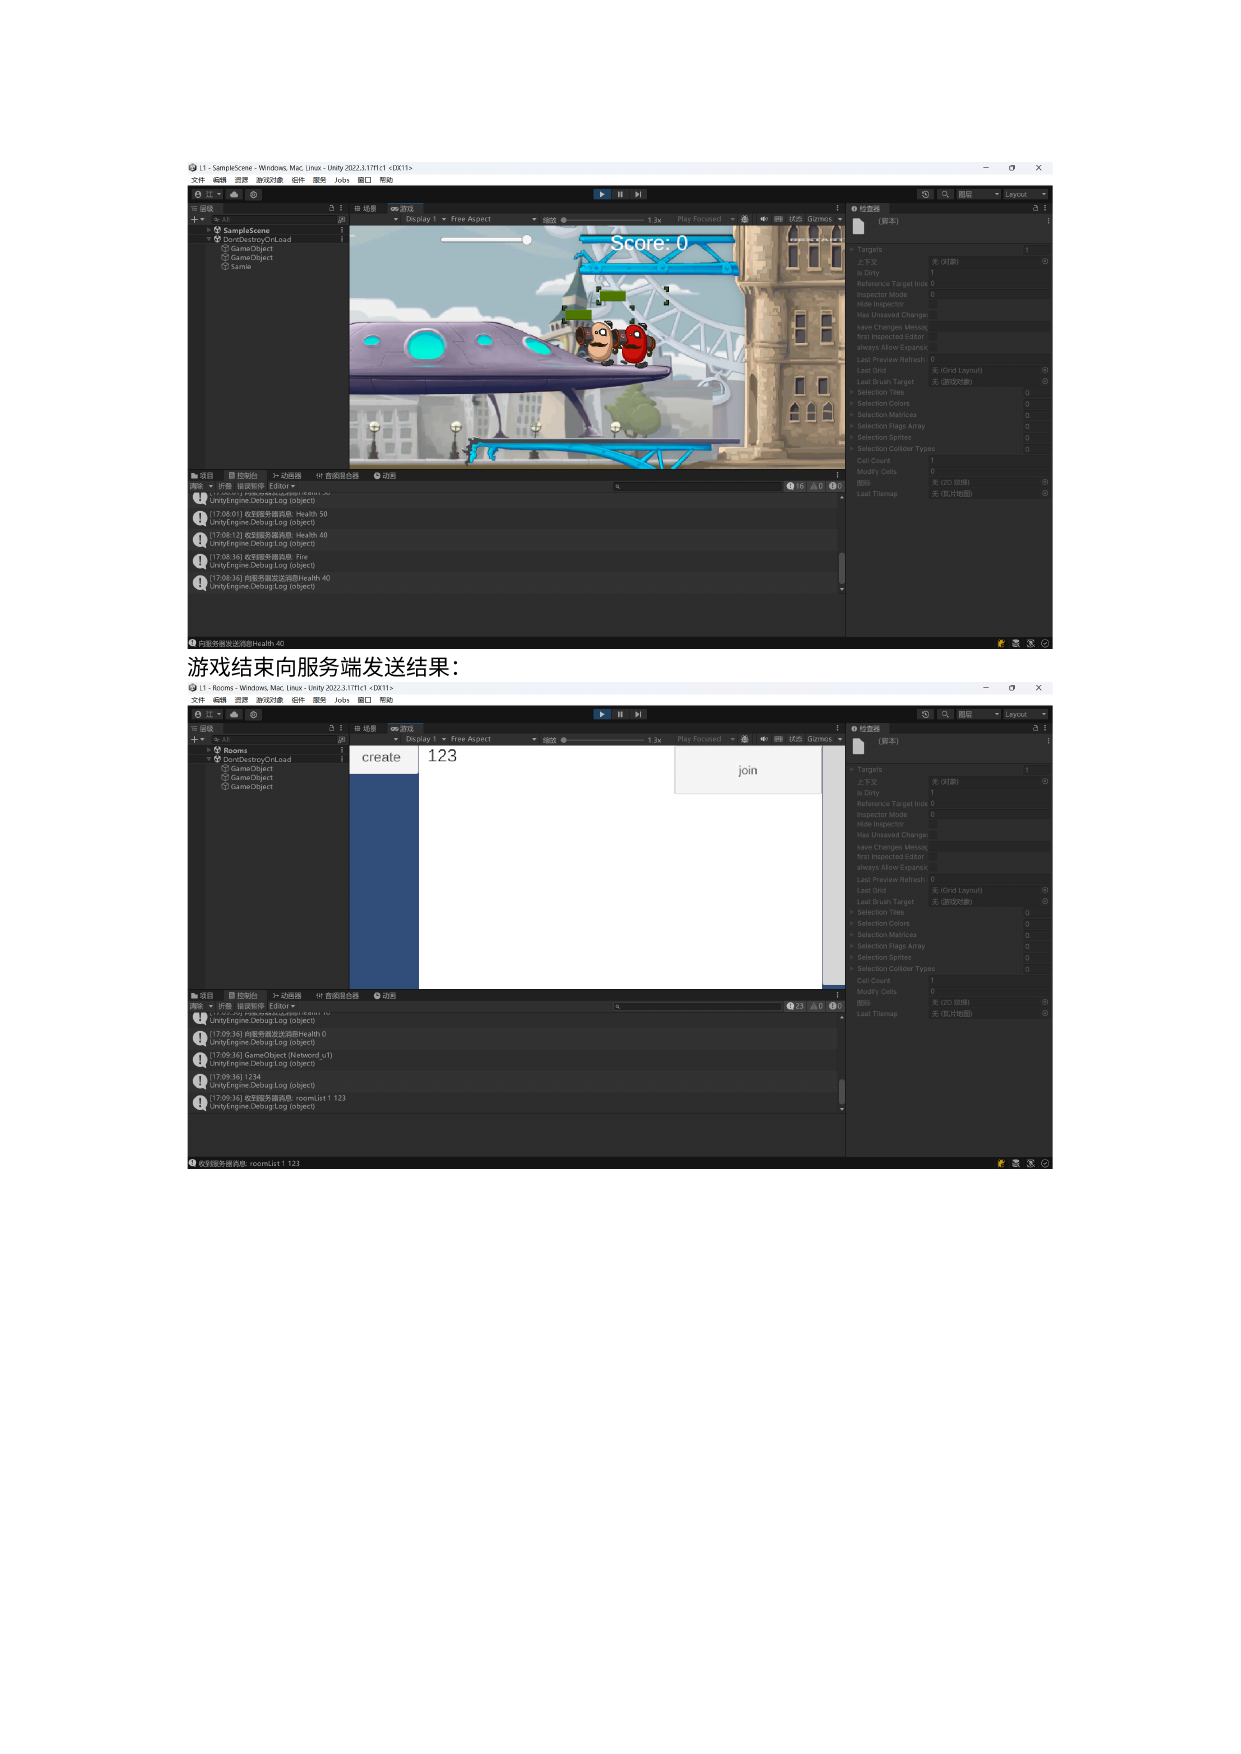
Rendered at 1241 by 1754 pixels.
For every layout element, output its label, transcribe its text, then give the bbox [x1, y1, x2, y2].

text 游戏结束向服务端发送结果： [187, 649, 1053, 682]
picture [187, 162, 1053, 649]
picture [187, 682, 1053, 1169]
